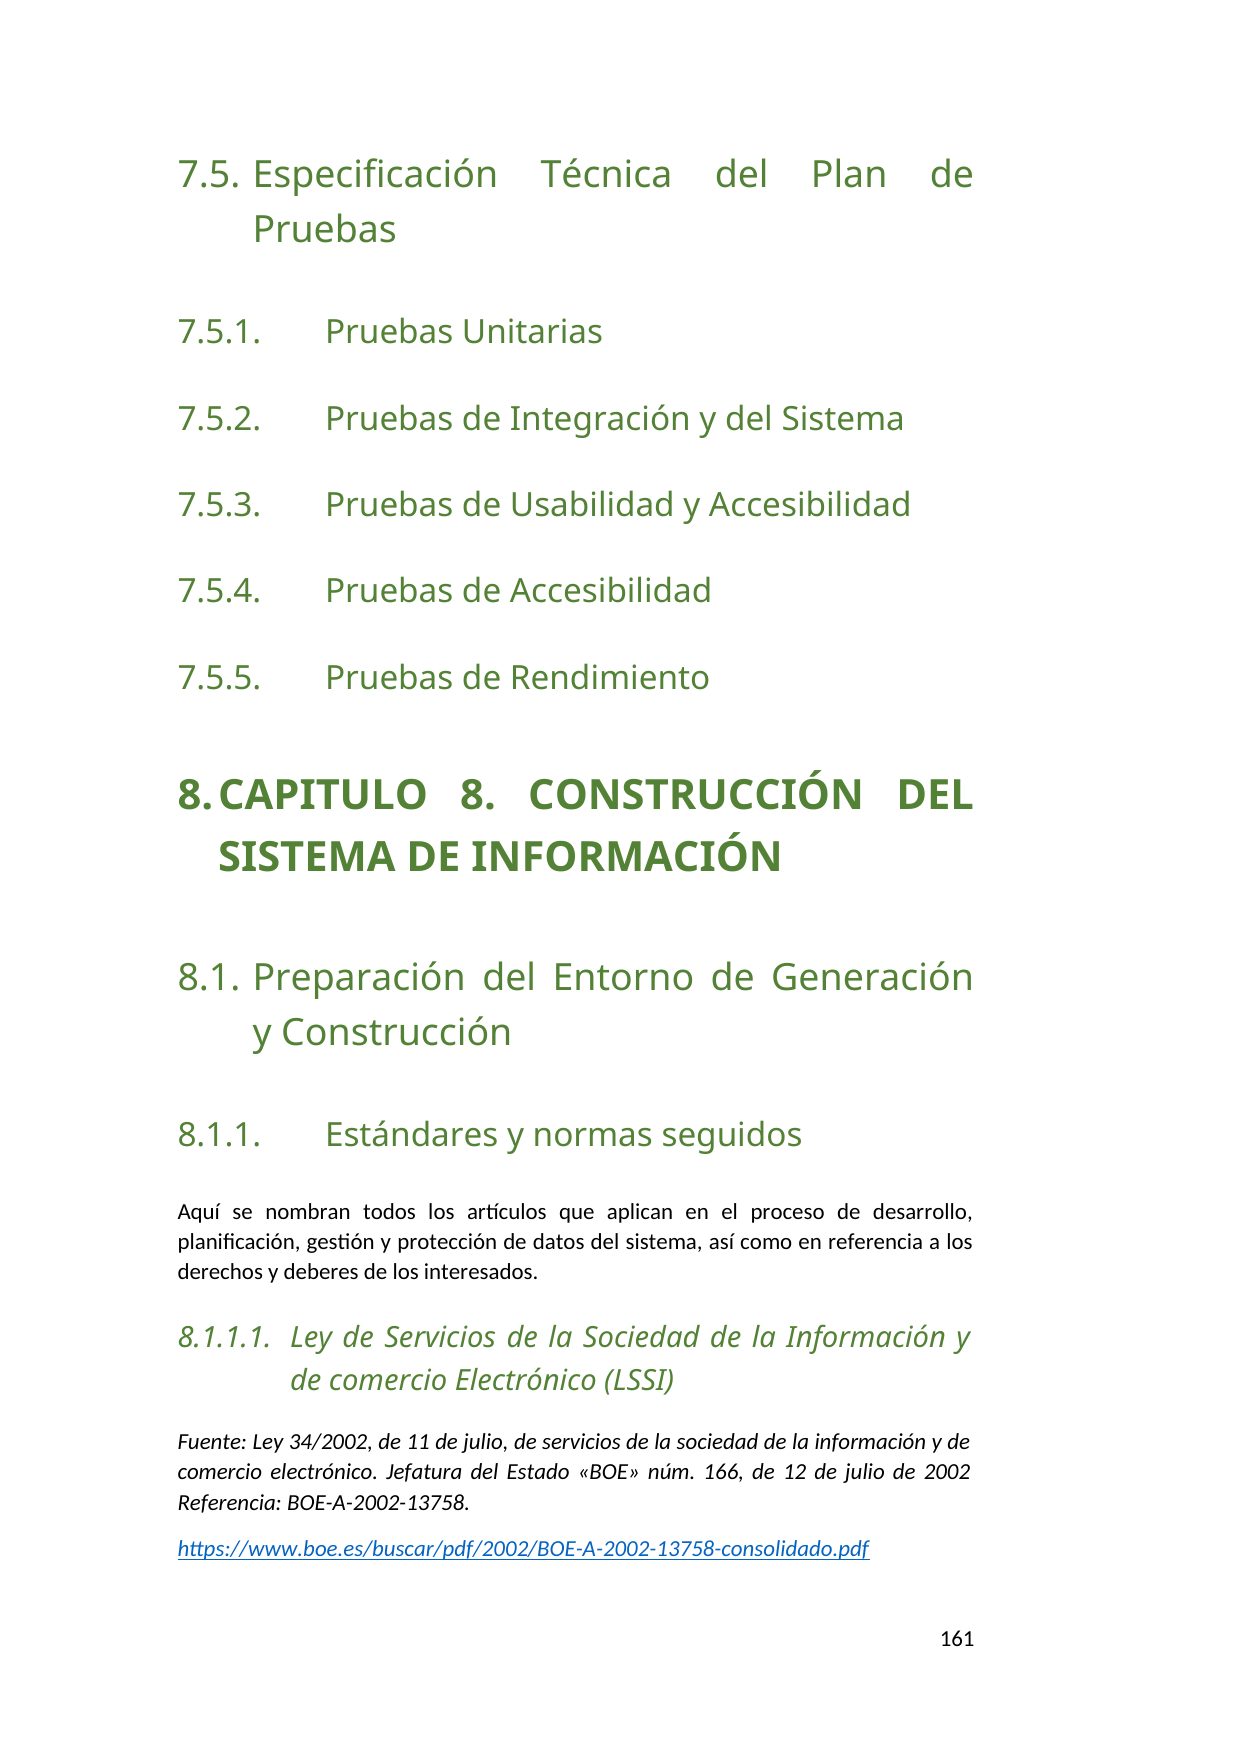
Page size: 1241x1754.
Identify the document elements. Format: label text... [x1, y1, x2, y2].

subtitle Pruebas de Accesibilidad [177, 567, 974, 613]
text Fuente: Ley 34/2002, de 11 de julio, de servicios de la sociedad de la información y de comercio electrónico. Jefatura del Estado «BOE» núm. 166, de 12 de julio de 2002 Referencia: BOE-A-2002-13758. [177, 1427, 974, 1516]
subtitle Pruebas Unitarias [177, 308, 974, 353]
subtitle Estándares y normas seguidos [177, 1110, 974, 1156]
subtitle Especificación Técnica del Plan de Pruebas [177, 148, 974, 254]
subtitle Pruebas de Integración y del Sistema [177, 394, 974, 440]
text Aquí se nombran todos los artículos que aplican en el proceso de desarrollo, planificación, gestión y protección de datos del sistema, así como en referencia a los derechos y deberes de los interesados. [177, 1197, 974, 1285]
subtitle Ley de Servicios de la Sociedad de la Información y de comercio Electrónico (LSSI) [177, 1317, 974, 1399]
subtitle Pruebas de Rendimiento [177, 654, 974, 699]
text https://www.boe.es/buscar/pdf/2002/BOE-A-2002-13758-consolidado.pdf [177, 1534, 974, 1563]
subtitle CAPITULO 8. CONSTRUCCIÓN DEL SISTEMA DE INFORMACIÓN [177, 765, 974, 883]
subtitle Preparación del Entorno de Generación y Construcción [177, 950, 974, 1056]
subtitle Pruebas de Usabilidad y Accesibilidad [177, 481, 974, 526]
